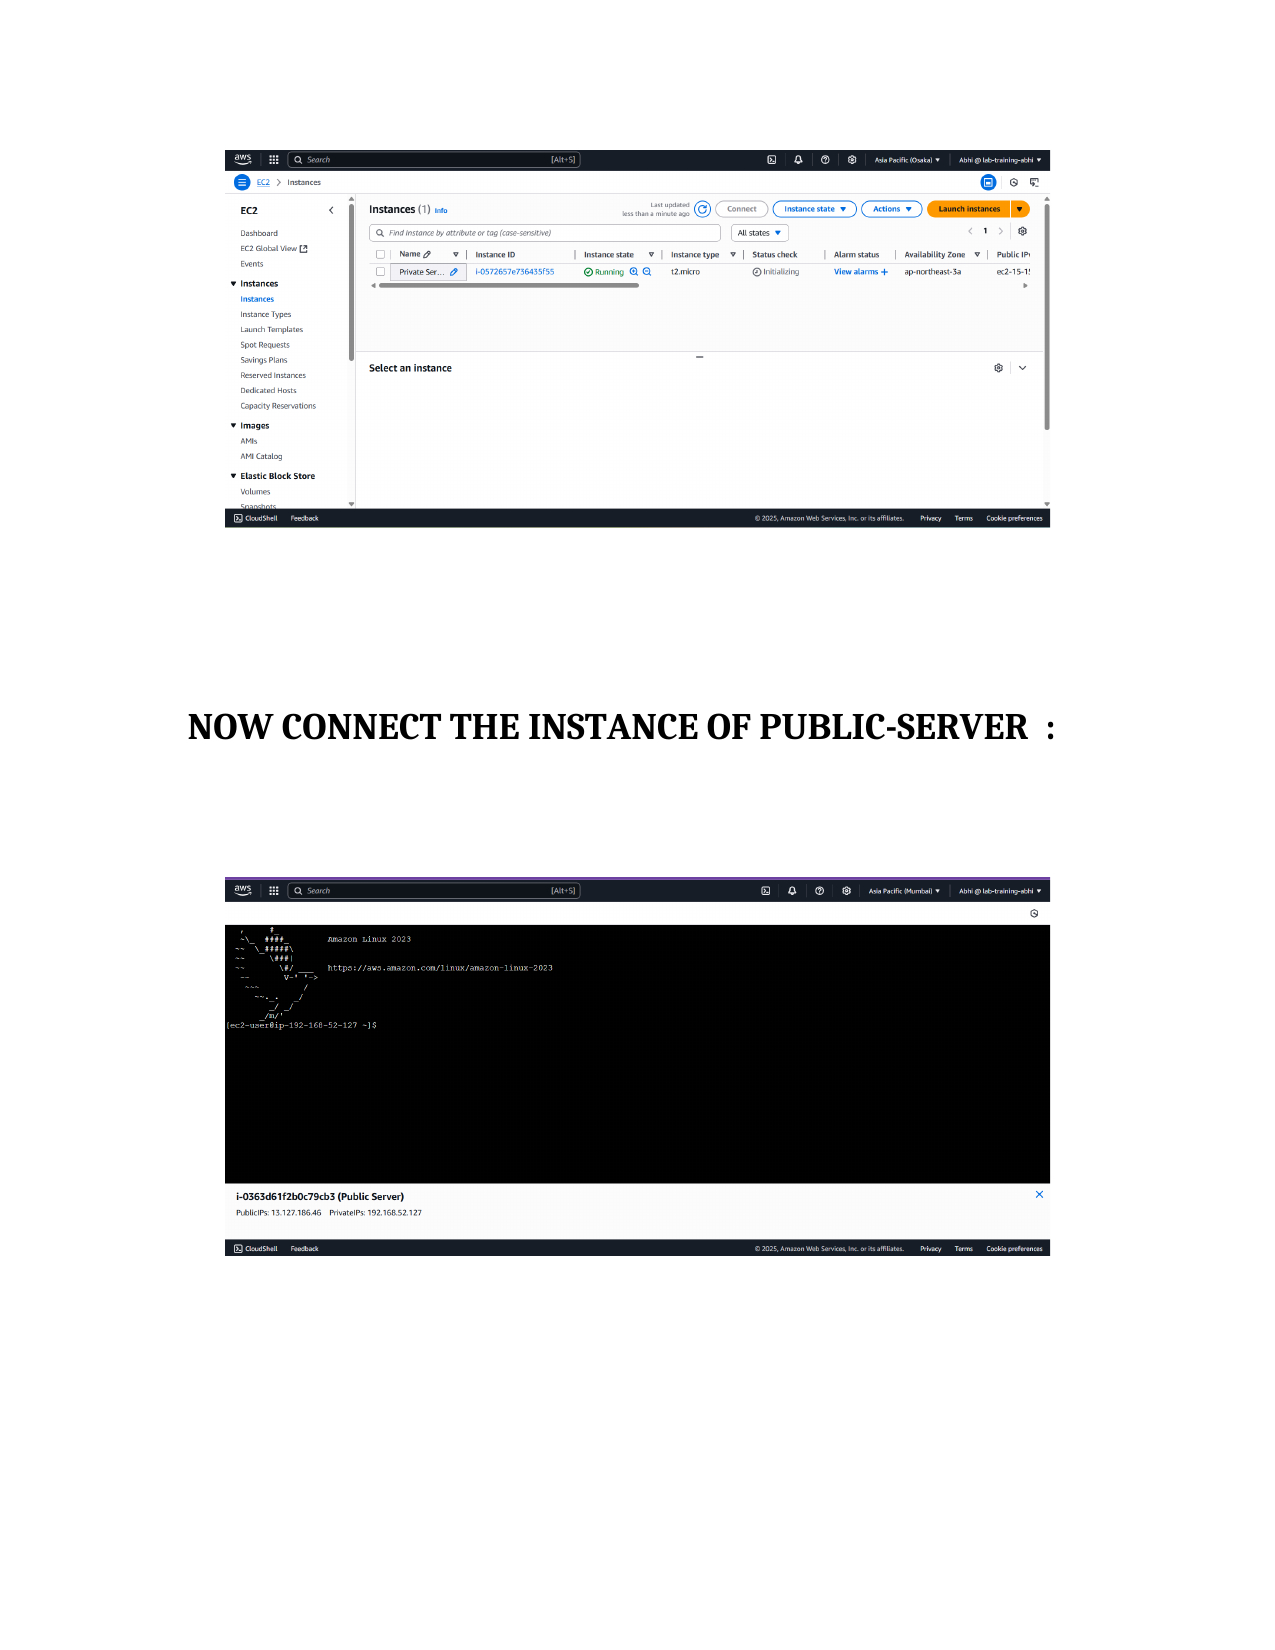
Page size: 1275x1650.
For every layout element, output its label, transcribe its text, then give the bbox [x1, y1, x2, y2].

picture [225, 877, 1050, 1256]
text NOW CONNECT THE INSTANCE OF PUBLIC-SERVER : [187, 705, 1087, 748]
picture [225, 150, 1050, 528]
